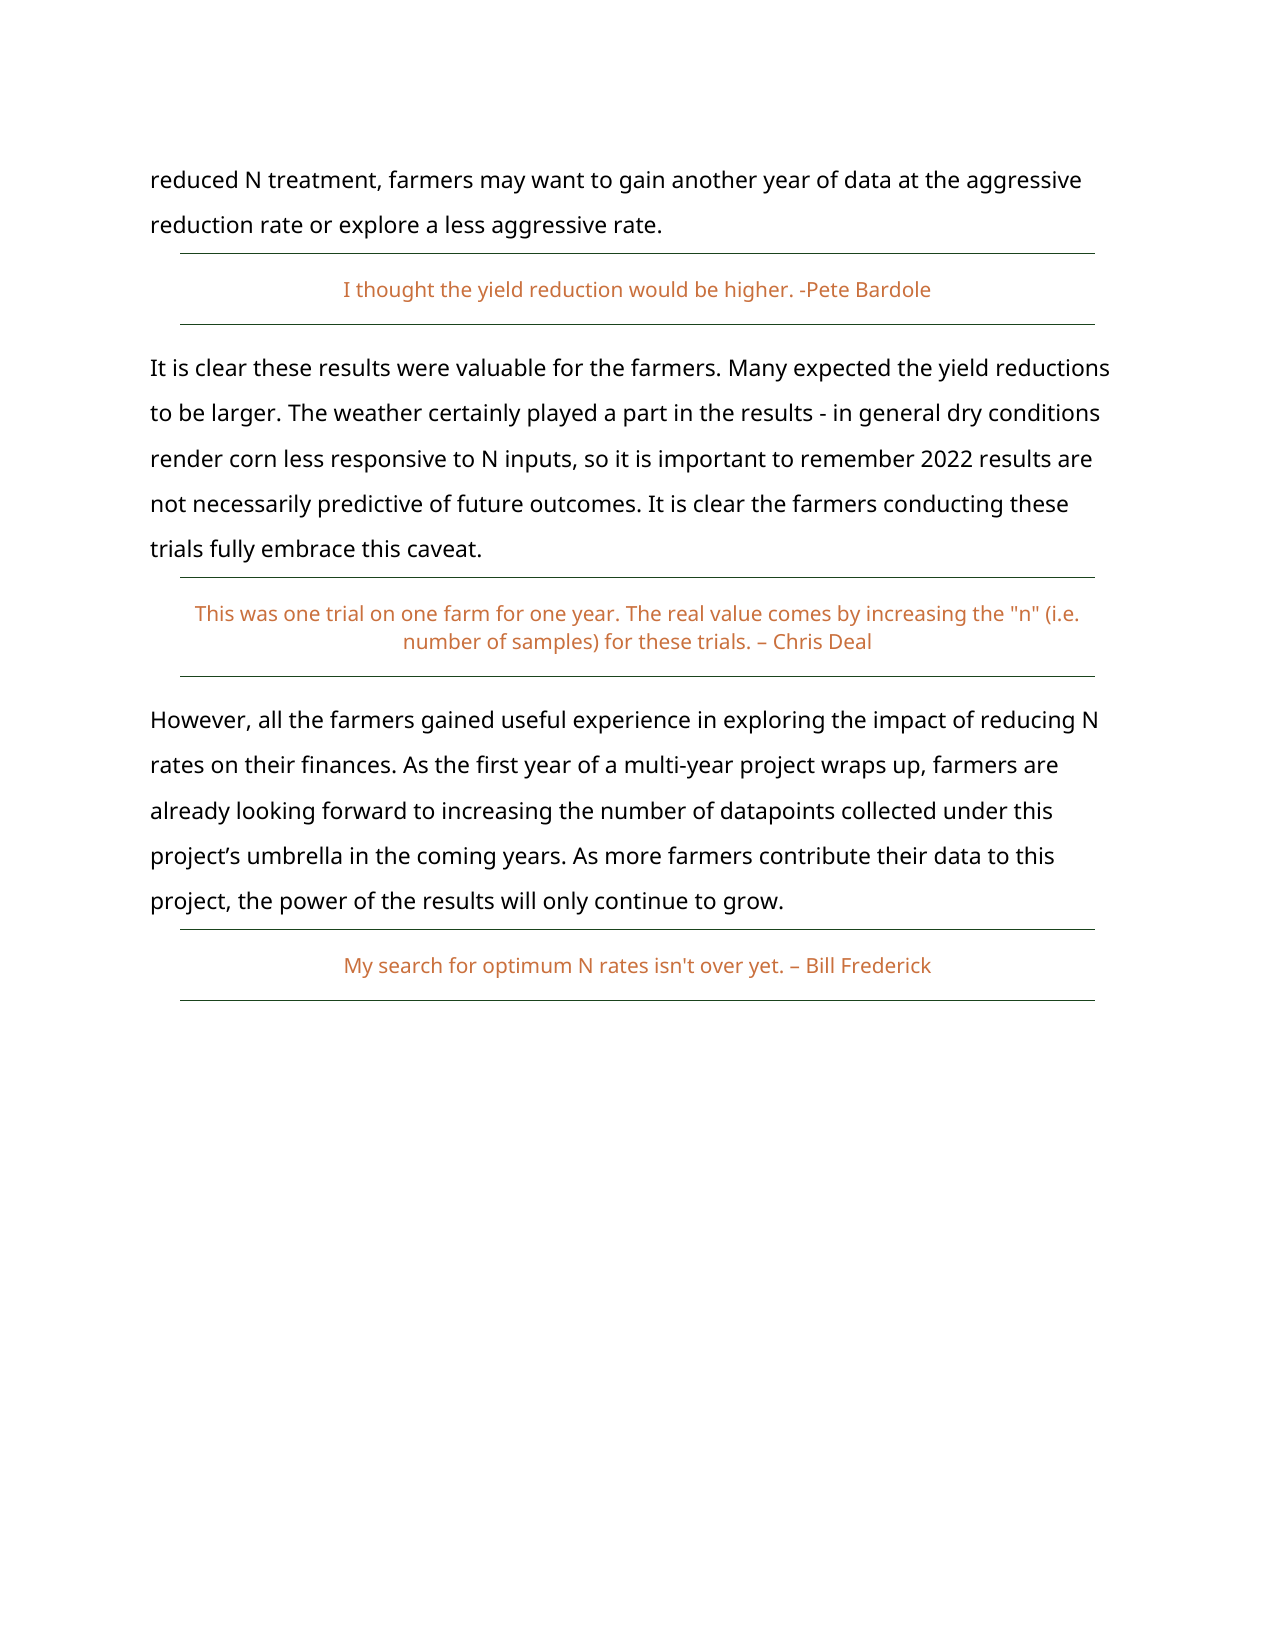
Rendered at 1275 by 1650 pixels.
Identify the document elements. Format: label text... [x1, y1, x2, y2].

text My search for optimum N rates isn't over yet. – Bill Frederick [180, 930, 1095, 1000]
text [150, 150, 1125, 241]
text However, all the farmers gained useful experience in exploring the impact of reducing N rates on their finances. As the first year of a multi-year project wraps up, farmers are already looking forward to increasing the number of datapoints collected under this project’s umbrella in the coming years. As more farmers contribute their data to this project, the power of the results will only continue to grow. [150, 690, 1125, 917]
text It is clear these results were valuable for the farmers. Many expected the yield reductions to be larger. The weather certainly played a part in the results - in general dry conditions render corn less responsive to N inputs, so it is important to remember 2022 results are not necessarily predictive of future outcomes. It is clear the farmers conducting these trials fully embrace this caveat. [150, 338, 1125, 564]
text This was one trial on one farm for one year. The real value comes by increasing the "n" (i.e. number of samples) for these trials. – Chris Deal [180, 578, 1095, 676]
text I thought the yield reduction would be higher. -Pete Bardole [180, 254, 1095, 324]
